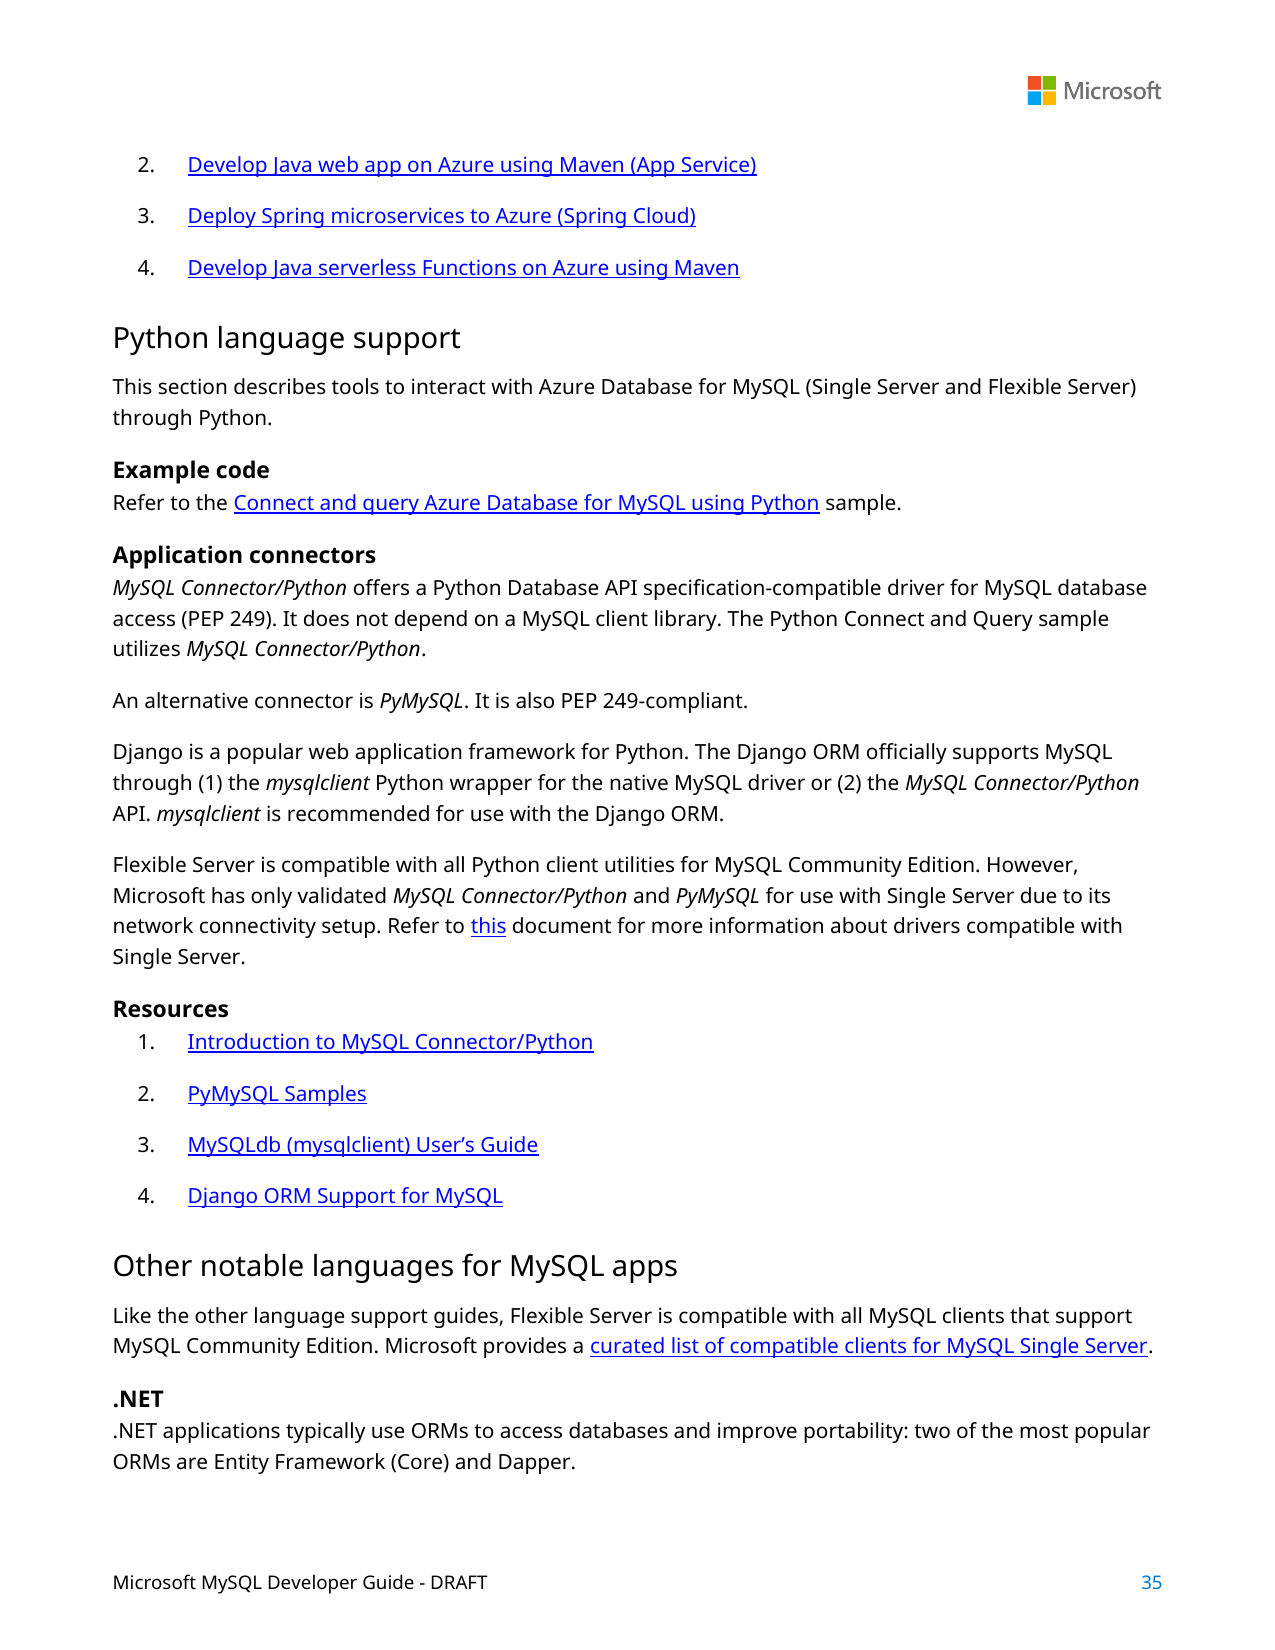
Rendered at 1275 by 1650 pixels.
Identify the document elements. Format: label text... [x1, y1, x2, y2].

list Deploy Spring microservices to Azure (Spring Cloud) [137, 201, 1162, 230]
text .NET applications typically use ORMs to access databases and improve portability: two of the most popular ORMs are Entity Framework (Core) and Dapper. [112, 1417, 1162, 1476]
list Introduction to MySQL Connector/Python [137, 1027, 1162, 1056]
text Like the other language support guides, Flexible Server is compatible with all MySQL clients that support MySQL Community Edition. Microsoft provides a curated list of compatible clients for MySQL Single Server. [112, 1301, 1162, 1360]
text Django is a popular web application framework for Python. The Django ORM officially supports MySQL through (1) the mysqlclient Python wrapper for the native MySQL driver or (2) the MySQL Connector/Python API. mysqlclient is recommended for use with the Django ORM. [112, 737, 1162, 827]
list Django ORM Support for MySQL [137, 1182, 1162, 1210]
list Develop Java web app on Azure using Maven (App Service) [137, 150, 1162, 178]
subtitle Python language support [112, 317, 1162, 357]
text MySQL Connector/Python offers a Python Database API specification-compatible driver for MySQL database access (PEP 249). It does not depend on a MySQL client library. The Python Connect and Query sample utilizes MySQL Connector/Python. [112, 573, 1162, 663]
list Develop Java serverless Functions on Azure using Maven [137, 253, 1162, 281]
subtitle Resources [112, 993, 1162, 1025]
text Refer to the Connect and query Azure Database for MySQL using Python sample. [112, 488, 1162, 516]
list PyMySQL Samples [137, 1079, 1162, 1107]
list MySQLdb (mysqlclient) User’s Guide [137, 1130, 1162, 1158]
subtitle .NET [112, 1383, 1162, 1414]
subtitle Example code [112, 454, 1162, 486]
picture [1026, 75, 1163, 107]
text This section describes tools to interact with Azure Database for MySQL (Single Server and Flexible Server) through Python. [112, 372, 1162, 431]
subtitle Application connectors [112, 539, 1162, 571]
subtitle Other notable languages for MySQL apps [112, 1246, 1162, 1285]
text Flexible Server is compatible with all Python client utilities for MySQL Community Edition. However, Microsoft has only validated MySQL Connector/Python and PyMySQL for use with Single Server due to its network connectivity setup. Refer to this document for more information about drivers compatible with Single Server. [112, 850, 1162, 970]
text An alternative connector is PyMySQL. It is also PEP 249-compliant. [112, 686, 1162, 714]
